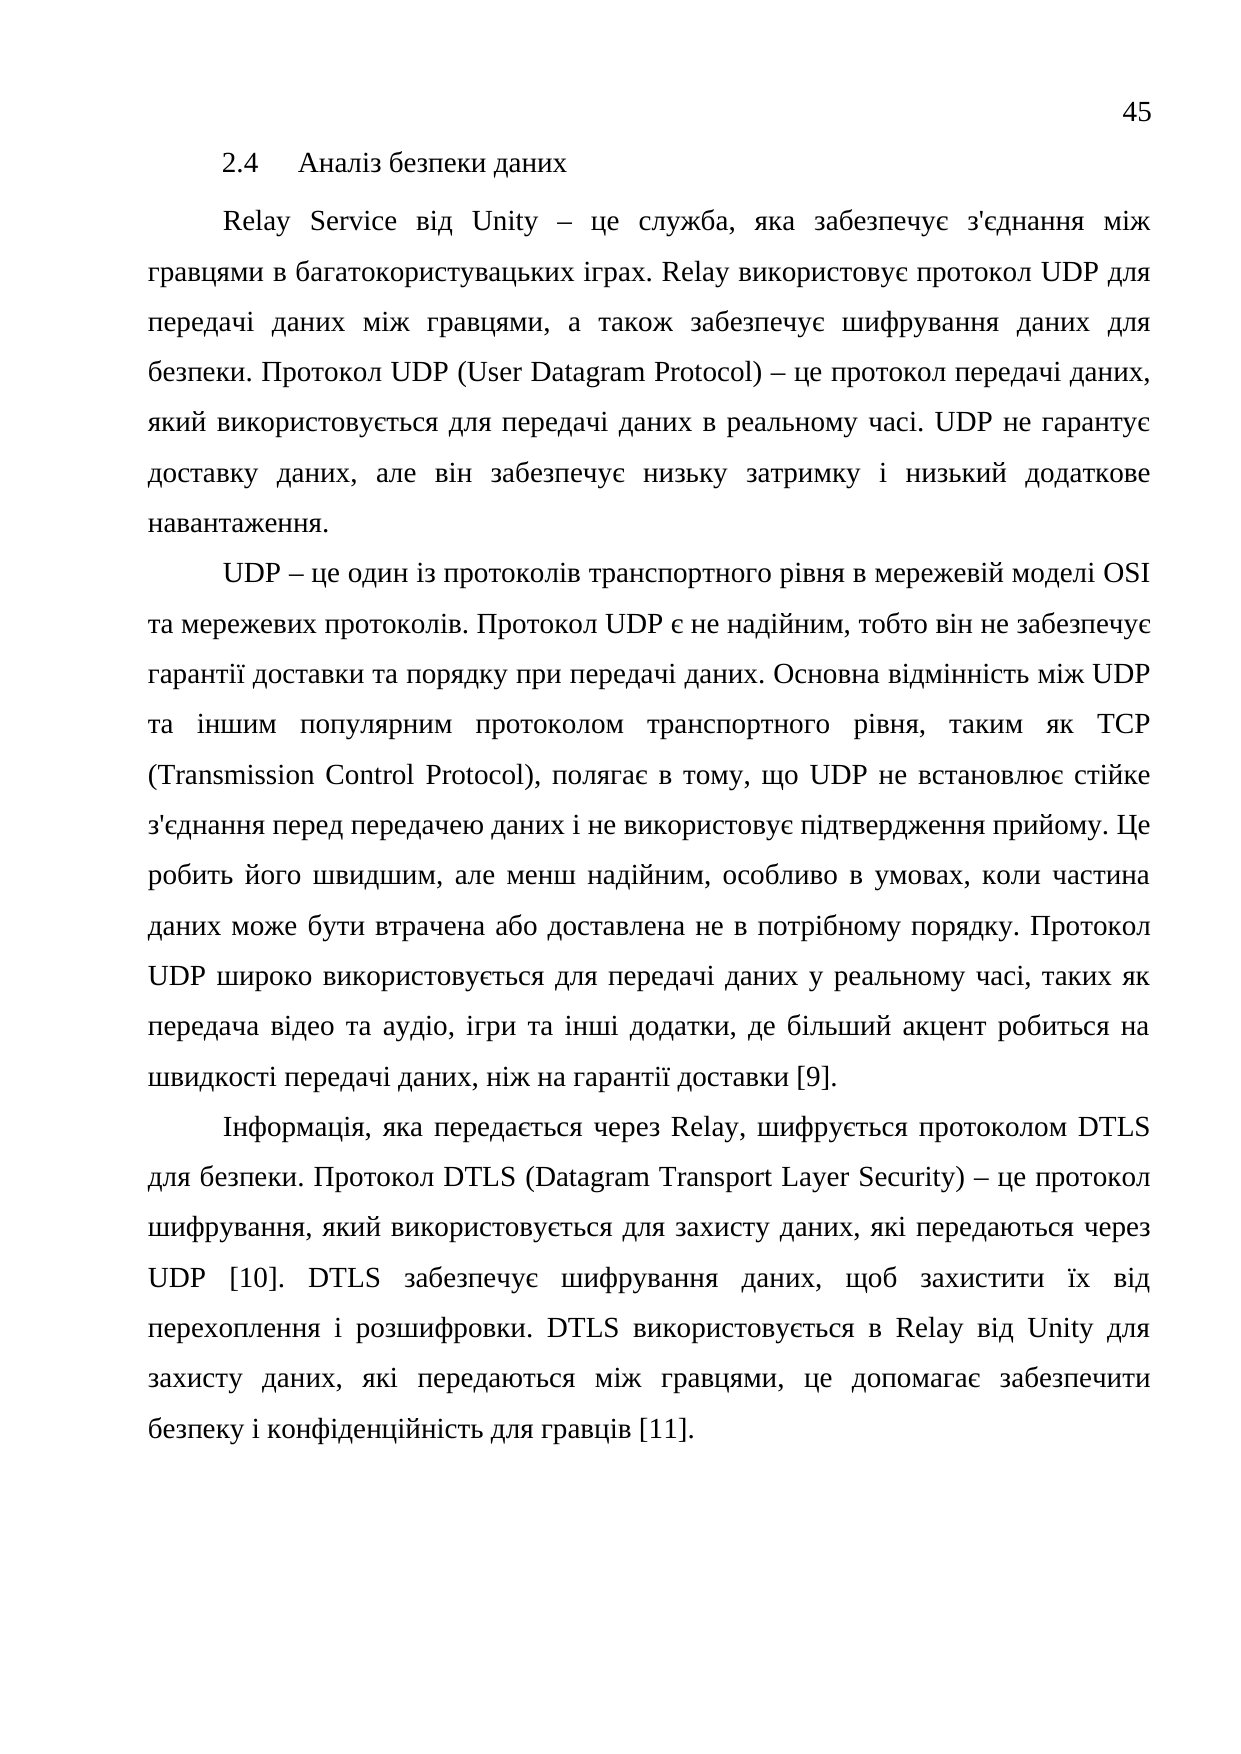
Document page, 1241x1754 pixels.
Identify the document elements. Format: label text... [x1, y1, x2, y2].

subtitle Аналіз безпеки даних [222, 145, 1152, 178]
text Relay Service від Unity – це служба, яка забезпечує з'єднання між гравцями в багатокористувацьких іграх. Relay використовує протокол UDP для передачі даних між гравцями, а також забезпечує шифрування даних для безпеки. Протокол UDP (User Datagram Protocol) – це протокол передачі даних, який використовується для передачі даних в реальному часі. UDP не гарантує доставку даних, але він забезпечує низьку затримку і низький додаткове навантаження. [148, 203, 1152, 539]
text Інформація, яка передається через Relay, шифрується протоколом DTLS для безпеки. Протокол DTLS (Datagram Transport Layer Security) – це протокол шифрування, який використовується для захисту даних, які передаються через UDP [10]. DTLS забезпечує шифрування даних, щоб захистити їх від перехоплення і розшифровки. DTLS використовується в Relay від Unity для захисту даних, які передаються між гравцями, це допомагає забезпечити безпеку і конфіденційність для гравців [11]. [148, 1109, 1152, 1444]
text UDP – це один із протоколів транспортного рівня в мережевій моделі OSI та мережевих протоколів. Протокол UDP є не надійним, тобто він не забезпечує гарантії доставки та порядку при передачі даних. Основна відмінність між UDP та іншим популярним протоколом транспортного рівня, таким як TCP (Transmission Control Protocol), полягає в тому, що UDP не встановлює стійке з'єднання перед передачею даних і не використовує підтвердження прийому. Це робить його швидшим, але менш надійним, особливо в умовах, коли частина даних може бути втрачена або доставлена не в потрібному порядку. Протокол UDP широко використовується для передачі даних у реальному часі, таких як передача відео та аудіо, ігри та інші додатки, де більший акцент робиться на швидкості передачі даних, ніж на гарантії доставки [9]. [148, 556, 1152, 1092]
